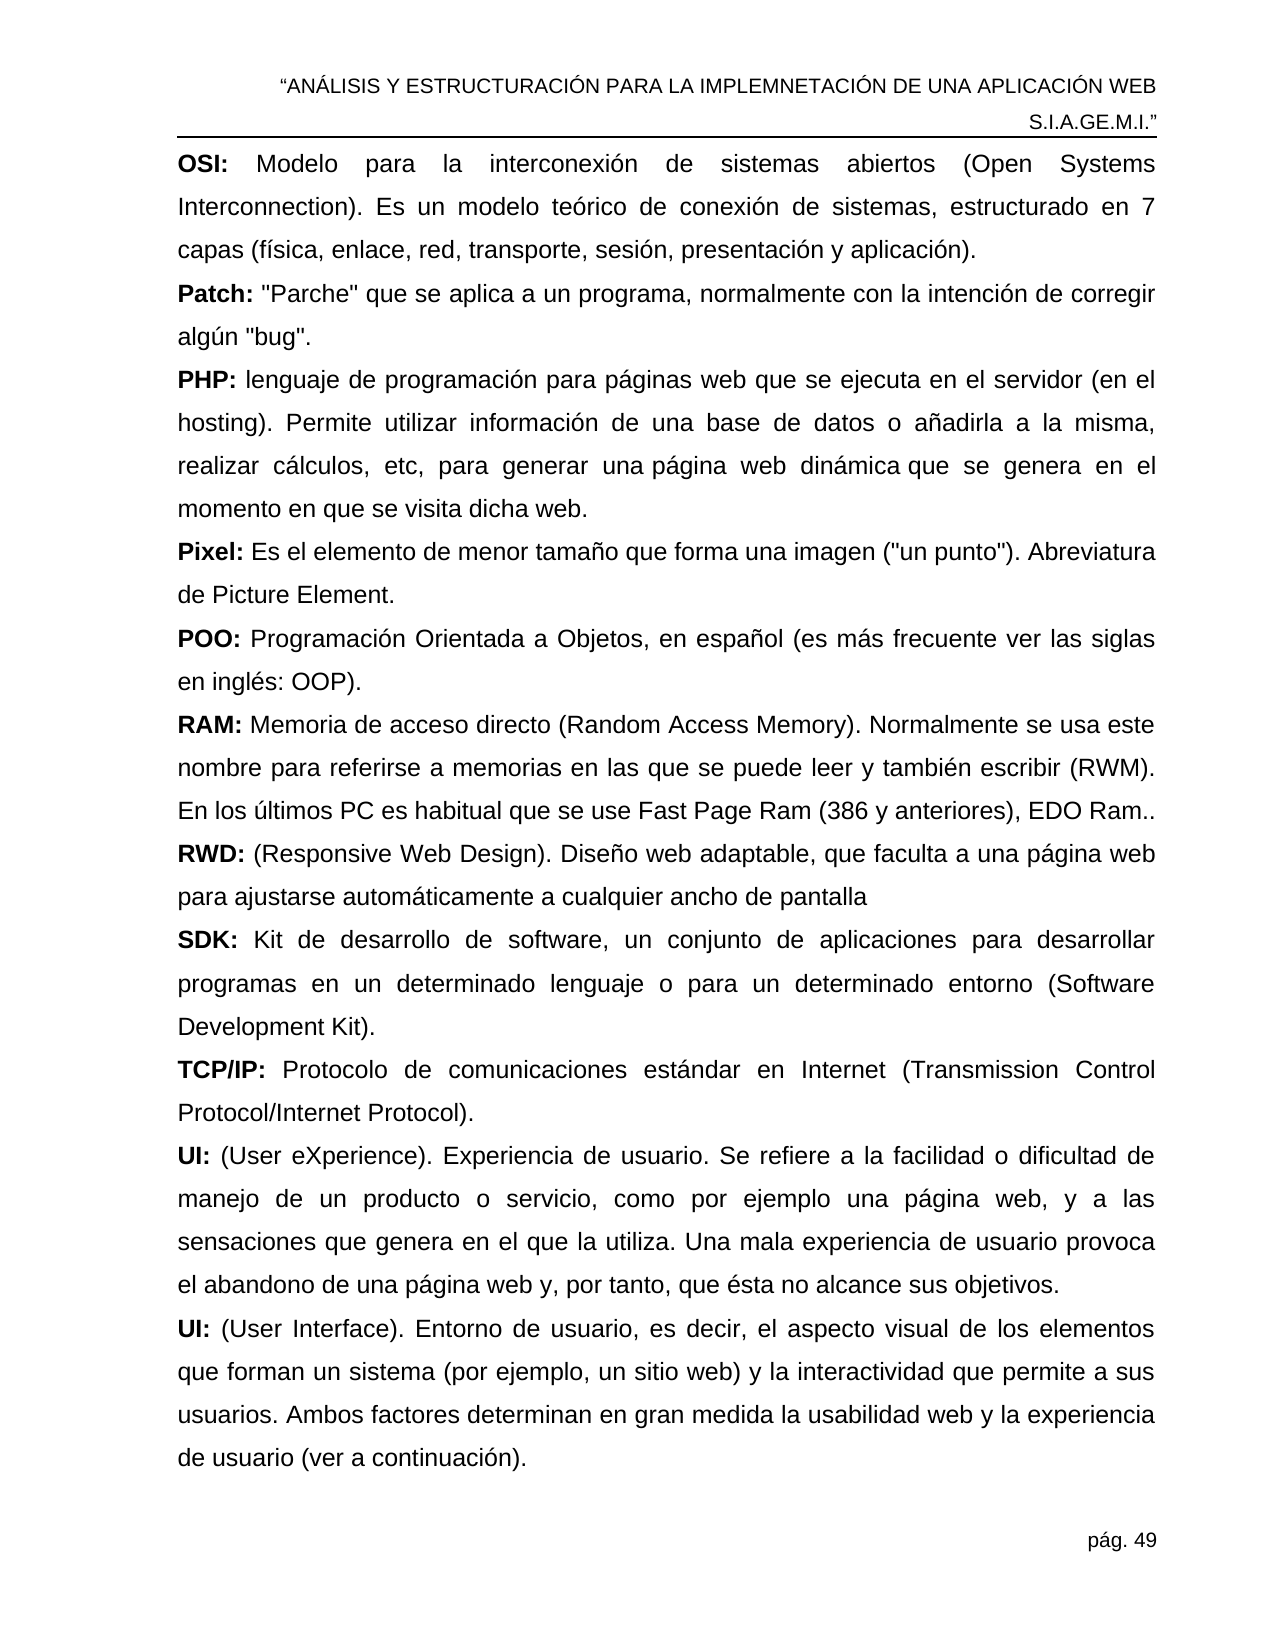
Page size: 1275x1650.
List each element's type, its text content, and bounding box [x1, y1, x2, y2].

text PHP: lenguaje de programación para páginas web que se ejecuta en el servidor (en el hosting). Permite utilizar información de una base de datos o añadirla a la misma, realizar cálculos, etc, para generar una página web dinámica que se genera en el momento en que se visita dicha web. [177, 365, 1157, 523]
text RAM: Memoria de acceso directo (Random Access Memory). Normalmente se usa este nombre para referirse a memorias en las que se puede leer y también escribir (RWM). En los últimos PC es habitual que se use Fast Page Ram (386 y anteriores), EDO Ram.. [177, 710, 1157, 825]
text Patch: "Parche" que se aplica a un programa, normalmente con la intención de corregir algún "bug". [177, 279, 1157, 351]
text UI: (User eXperience). Experiencia de usuario. Se refiere a la facilidad o dificultad de manejo de un producto o servicio, como por ejemplo una página web, y a las sensaciones que genera en el que la utiliza. Una mala experiencia de usuario provoca el abandono de una página web y, por tanto, que ésta no alcance sus objetivos. [177, 1141, 1157, 1299]
text OSI: Modelo para la interconexión de sistemas abiertos (Open Systems Interconnection). Es un modelo teórico de conexión de sistemas, estructurado en 7 capas (física, enlace, red, transporte, sesión, presentación y aplicación). [177, 149, 1157, 264]
text TCP/IP: Protocolo de comunicaciones estándar en Internet (Transmission Control Protocol/Internet Protocol). [177, 1055, 1157, 1127]
text Pixel: Es el elemento de menor tamaño que forma una imagen ("un punto"). Abreviatura de Picture Element. [177, 537, 1157, 609]
text UI: (User Interface). Entorno de usuario, es decir, el aspecto visual de los elementos que forman un sistema (por ejemplo, un sitio web) y la interactividad que permite a sus usuarios. Ambos factores determinan en gran medida la usabilidad web y la experiencia de usuario (ver a continuación). [177, 1314, 1157, 1472]
text POO: Programación Orientada a Objetos, en español (es más frecuente ver las siglas en inglés: OOP). [177, 624, 1157, 696]
text RWD: (Responsive Web Design). Diseño web adaptable, que faculta a una página web para ajustarse automáticamente a cualquier ancho de pantalla [177, 839, 1157, 911]
text SDK: Kit de desarrollo de software, un conjunto de aplicaciones para desarrollar programas en un determinado lenguaje o para un determinado entorno (Software Development Kit). [177, 926, 1157, 1041]
